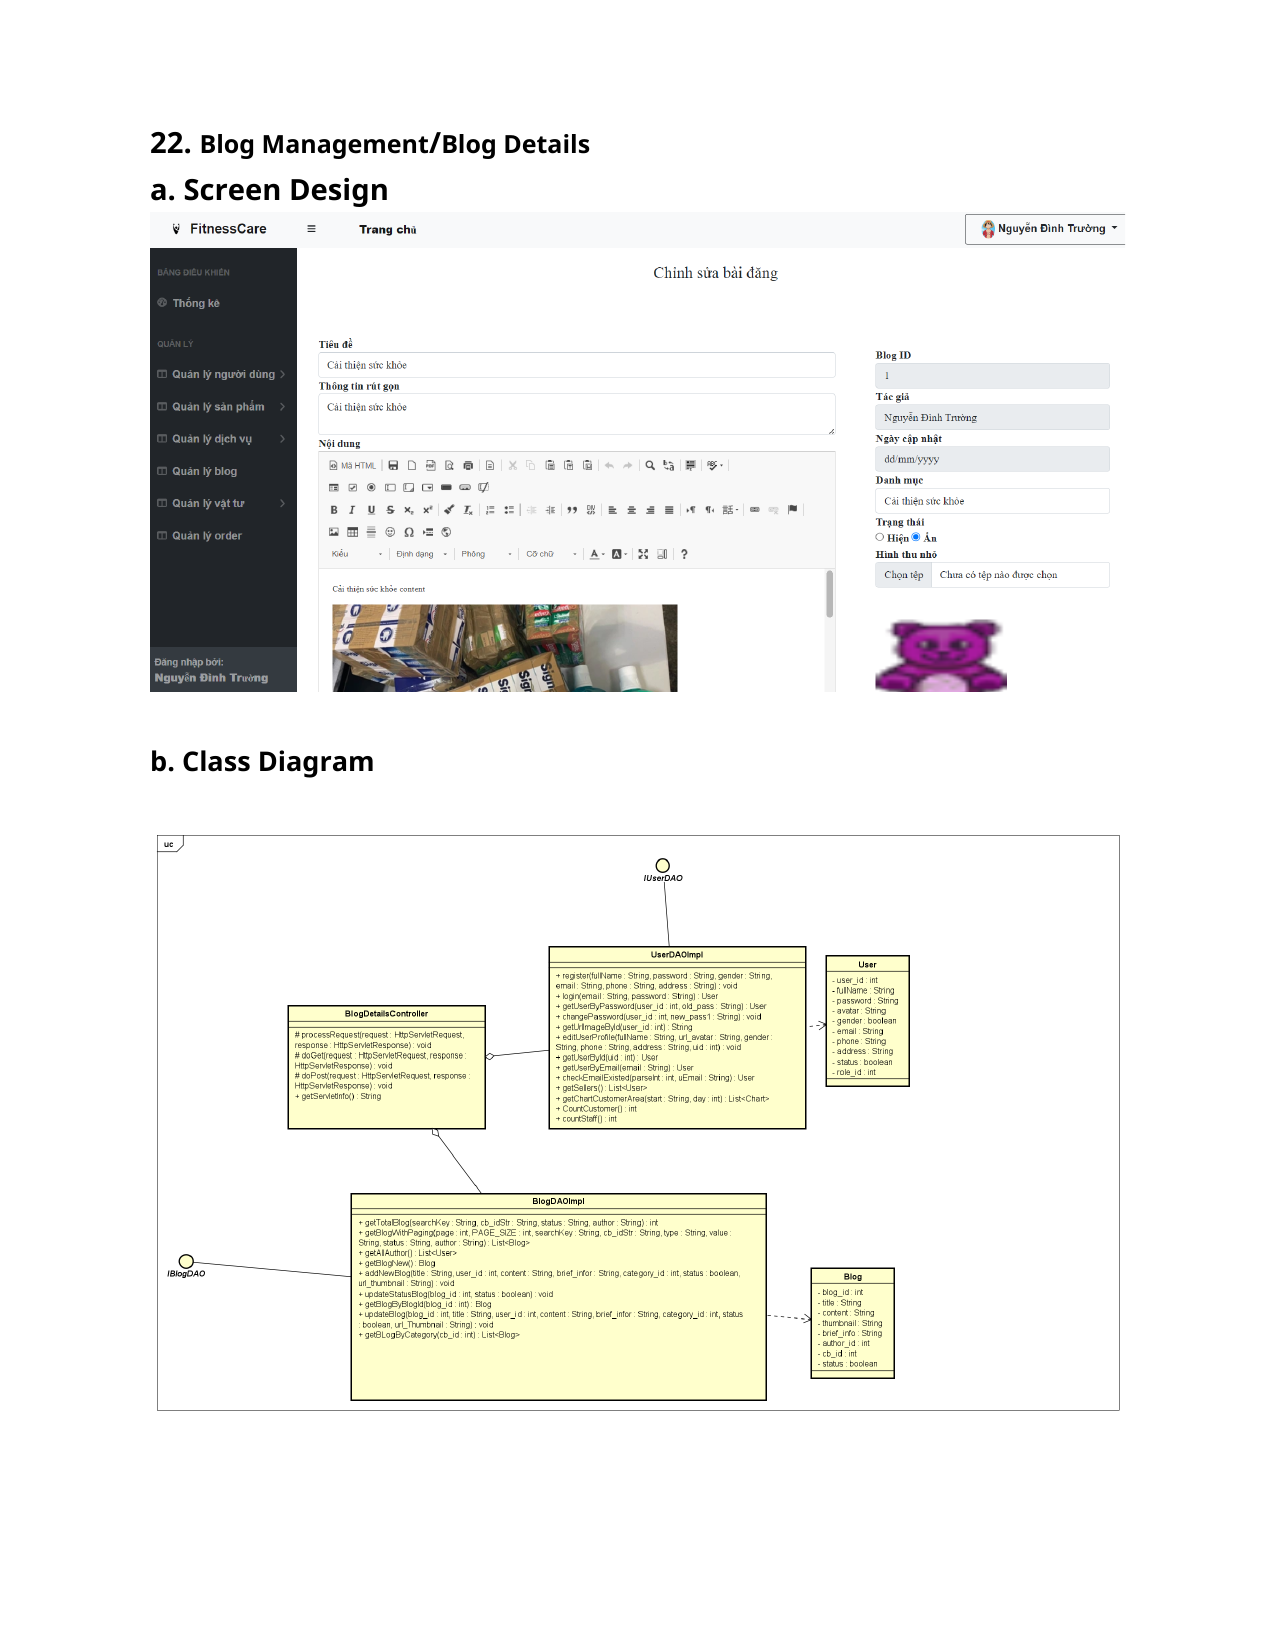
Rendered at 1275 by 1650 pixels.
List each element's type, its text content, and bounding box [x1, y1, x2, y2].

subtitle b. Class Diagram [150, 742, 1125, 779]
subtitle 22. Blog Management/Blog Details [150, 122, 1125, 162]
picture [150, 828, 1125, 1417]
subtitle a. Screen Design [150, 169, 1125, 209]
picture [150, 212, 1125, 692]
